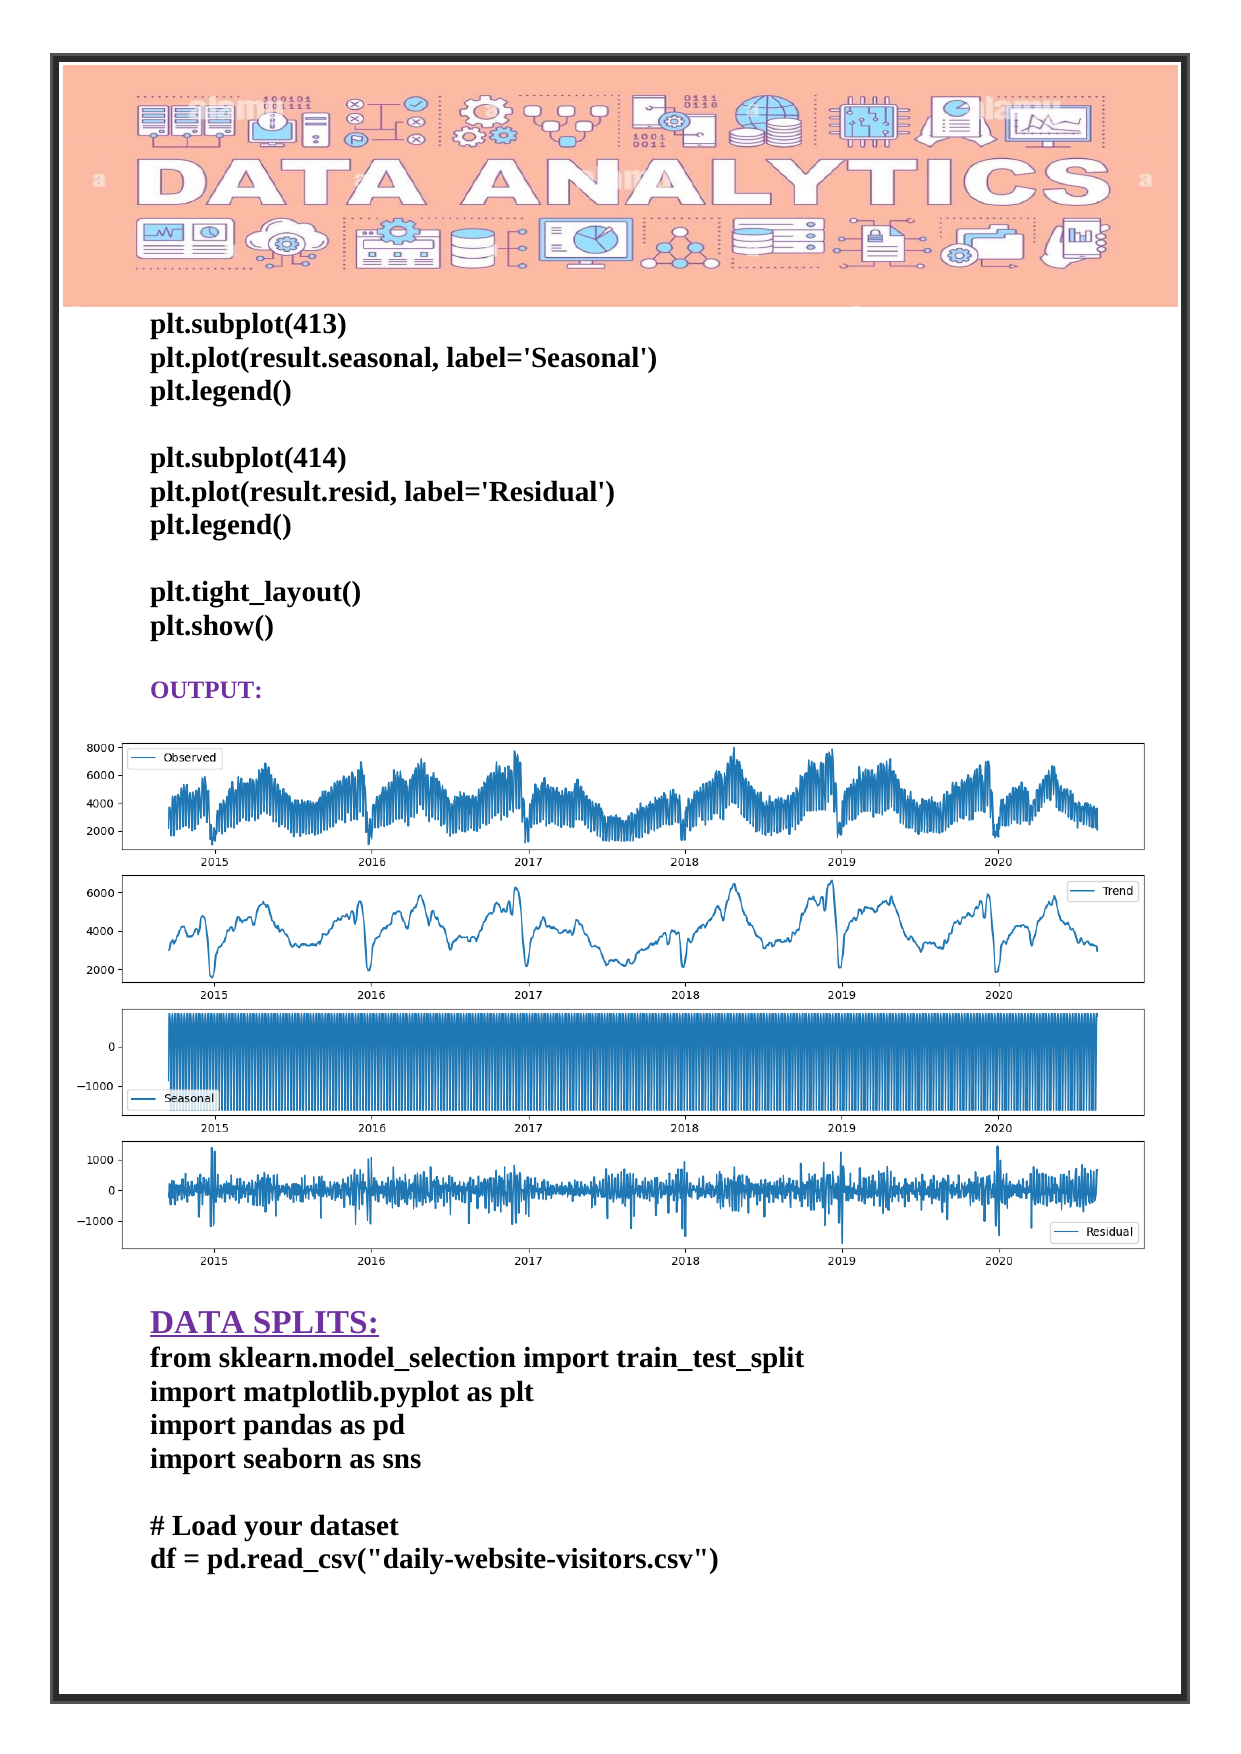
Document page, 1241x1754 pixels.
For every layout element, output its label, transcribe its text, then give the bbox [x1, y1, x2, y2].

text plt.subplot(414) [150, 440, 1090, 474]
text from sklearn.model_selection import train_test_split [150, 1340, 1090, 1374]
text plt.show() [150, 608, 1090, 642]
text plt.plot(result.seasonal, label='Seasonal') [150, 340, 1090, 373]
text plt.subplot(413) [150, 307, 1090, 340]
text import seaborn as sns [150, 1441, 1090, 1474]
text plt.legend() [150, 507, 1090, 541]
picture [63, 65, 1178, 307]
text # Load your dataset [150, 1508, 1090, 1542]
picture [63, 732, 1157, 1274]
text df = pd.read_csv("daily-website-visitors.csv") [150, 1542, 1090, 1575]
text DATA SPLITS: [150, 1302, 1090, 1340]
text import pandas as pd [150, 1407, 1090, 1441]
text import matplotlib.pyplot as plt [150, 1374, 1090, 1407]
text plt.legend() [150, 373, 1090, 407]
text plt.plot(result.resid, label='Residual') [150, 474, 1090, 507]
text plt.tight_layout() [150, 574, 1090, 608]
text OUTPUT: [150, 675, 1090, 704]
